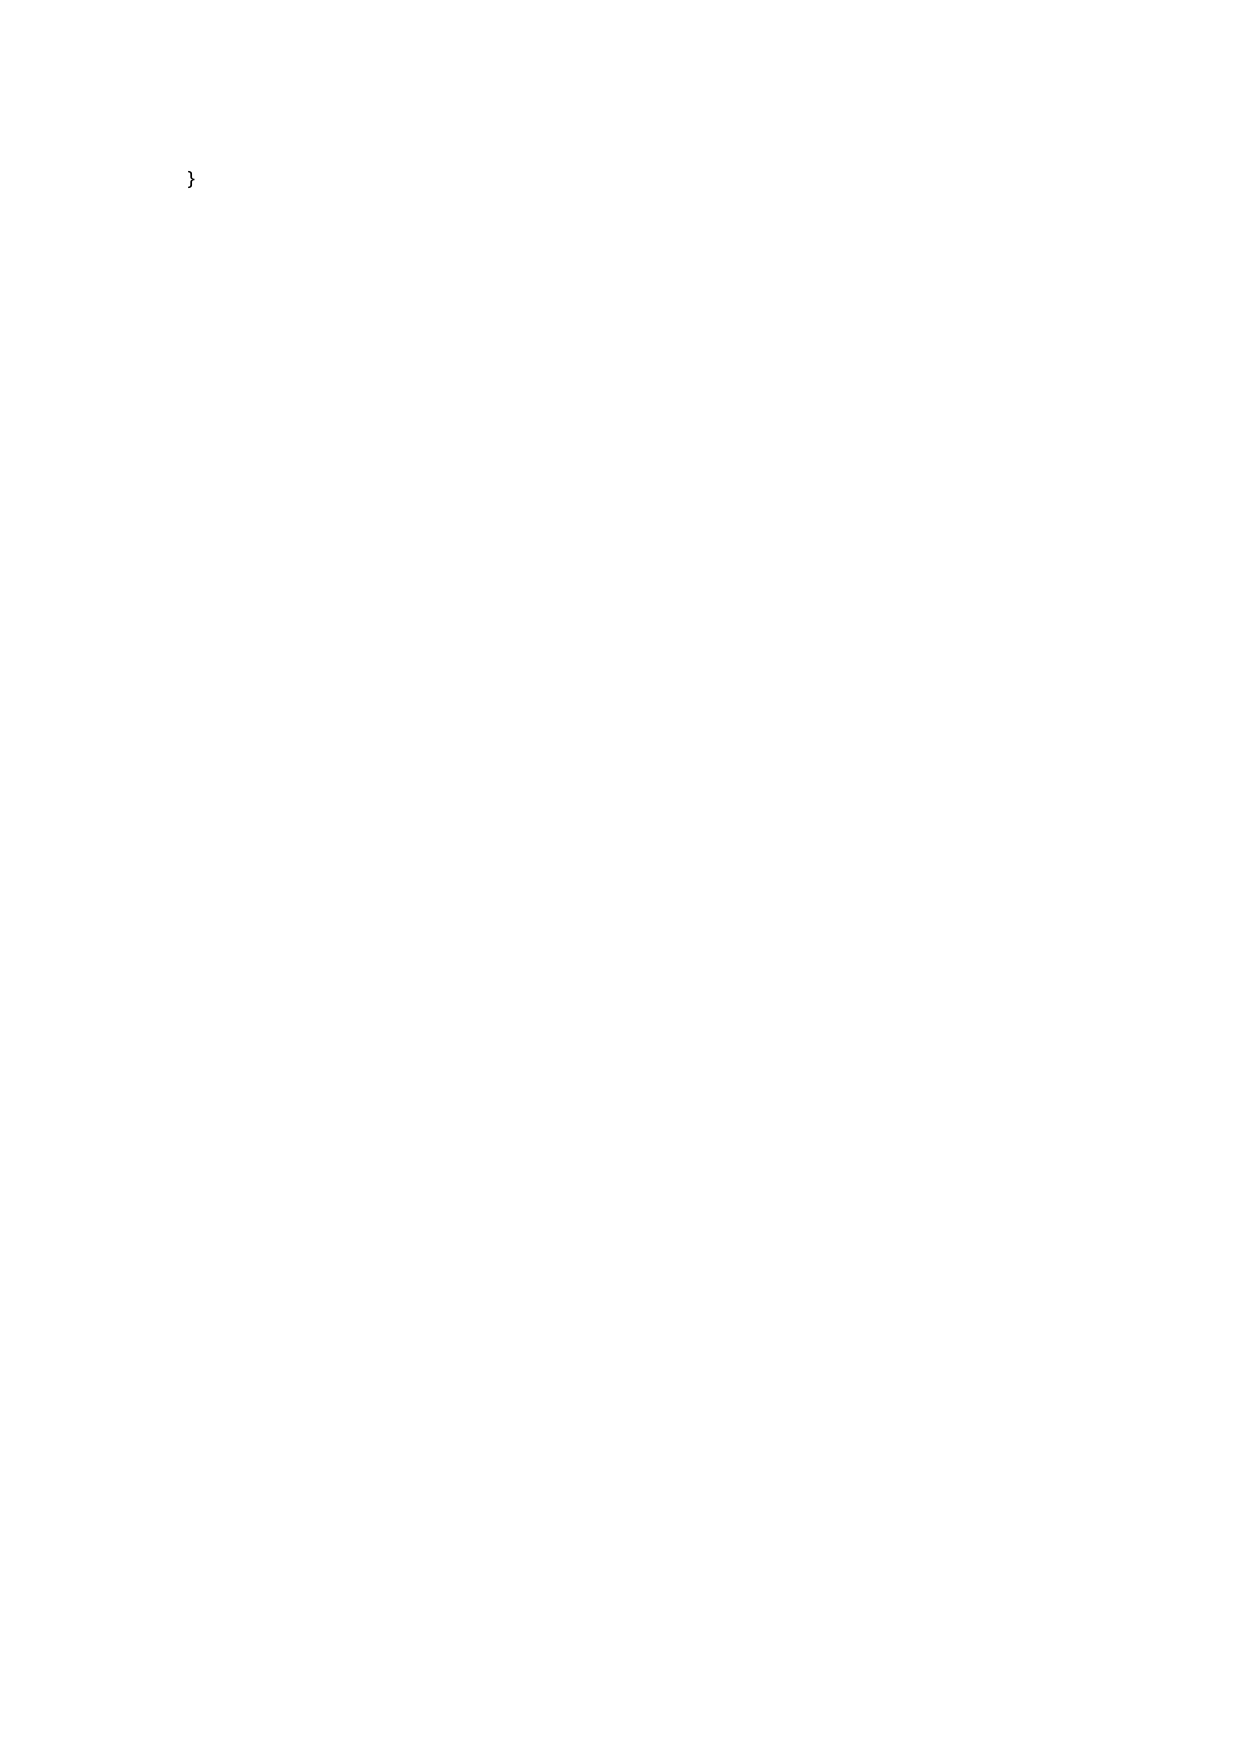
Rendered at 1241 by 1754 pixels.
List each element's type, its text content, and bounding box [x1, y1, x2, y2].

text } [187, 162, 1053, 194]
